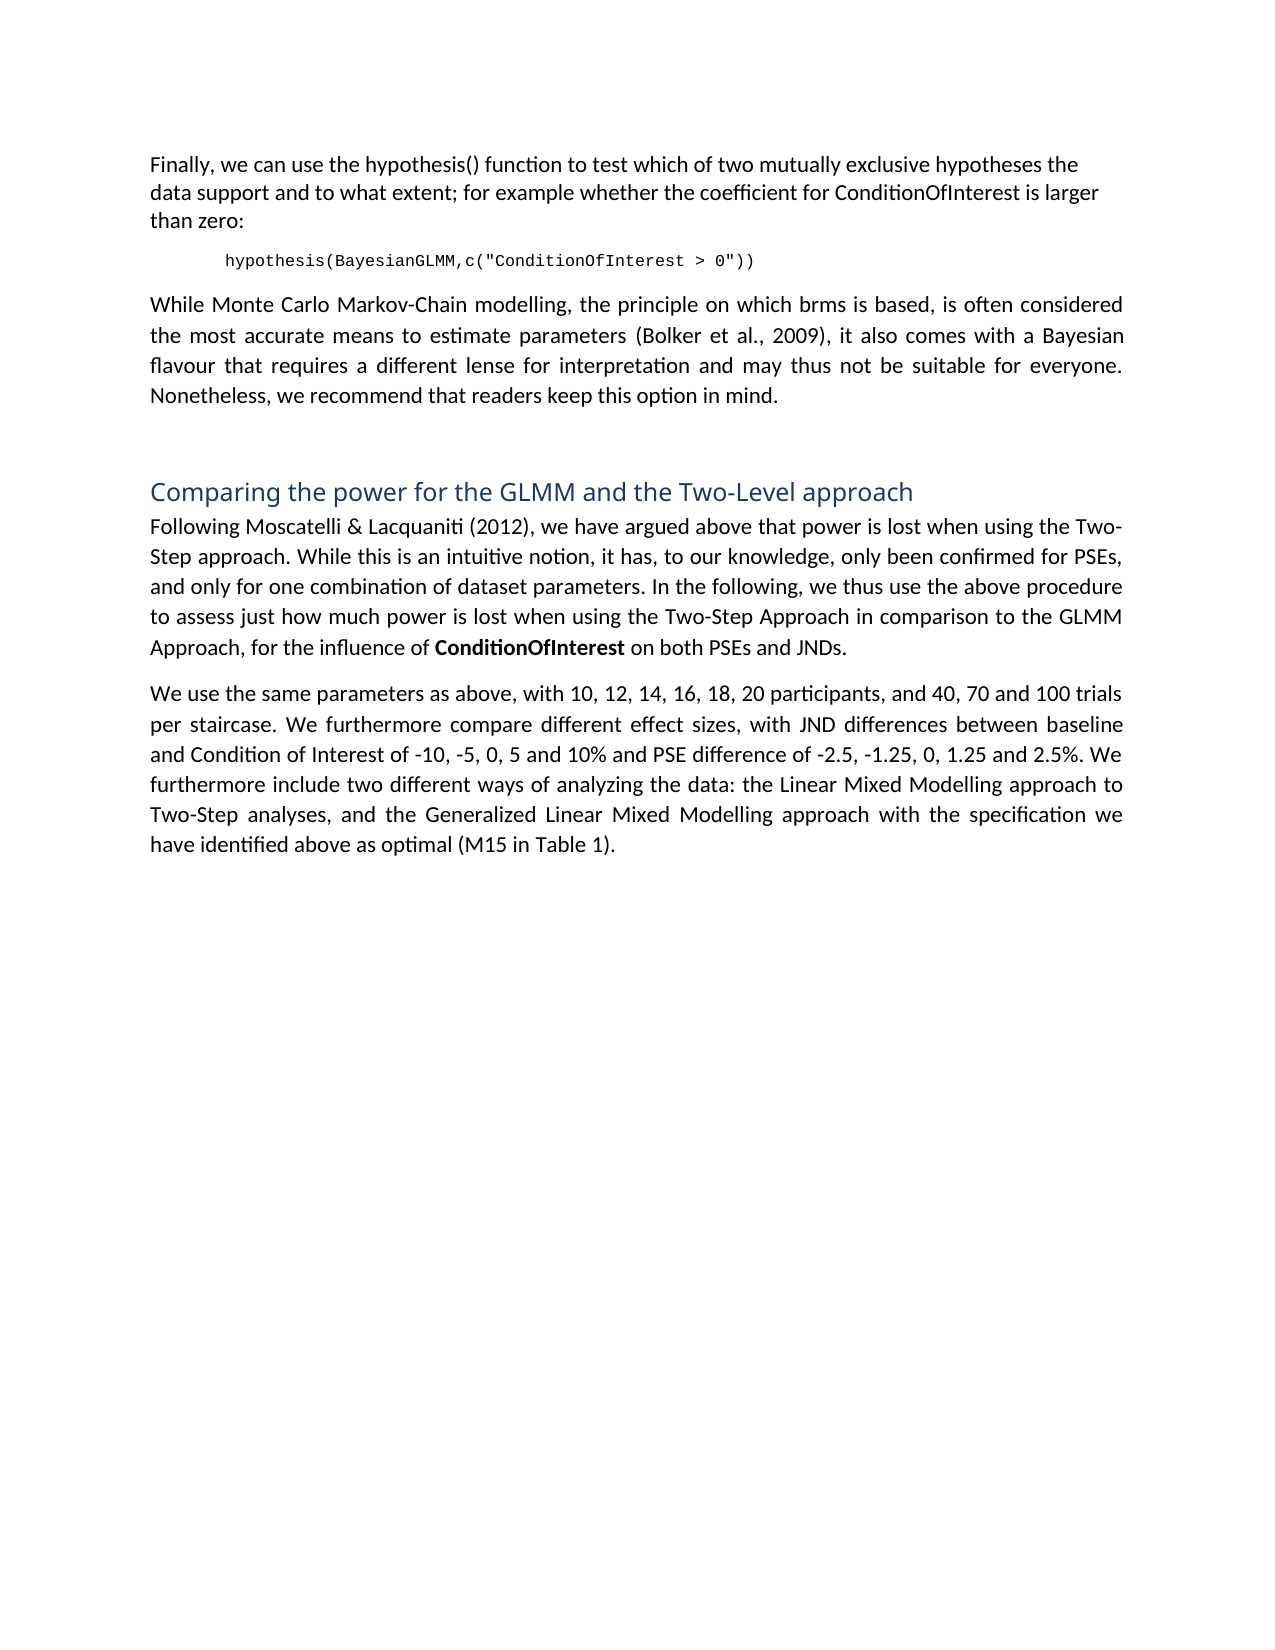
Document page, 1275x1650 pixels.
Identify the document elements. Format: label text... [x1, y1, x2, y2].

text Following Moscatelli & Lacquaniti (2012), we have argued above that power is lost when using the Two-Step approach. While this is an intuitive notion, it has, to our knowledge, only been confirmed for PSEs, and only for one combination of dataset parameters. In the following, we thus use the above procedure to assess just how much power is lost when using the Two-Step Approach in comparison to the GLMM Approach, for the influence of ConditionOfInterest on both PSEs and JNDs. [150, 512, 1125, 661]
subtitle Comparing the power for the GLMM and the Two-Level approach [150, 475, 1125, 509]
text Finally, we can use the hypothesis() function to test which of two mutually exclusive hypotheses the data support and to what extent; for example whether the coefficient for ConditionOfInterest is larger than zero: [150, 150, 1125, 234]
text hypothesis(BayesianGLMM,c("ConditionOfInterest > 0")) [150, 253, 1125, 272]
text While Monte Carlo Markov-Chain modelling, the principle on which brms is based, is often considered the most accurate means to estimate parameters (Bolker et al., 2009), it also comes with a Bayesian flavour that requires a different lense for interpretation and may thus not be suitable for everyone. Nonetheless, we recommend that readers keep this option in mind. [150, 291, 1125, 409]
text We use the same parameters as above, with 10, 12, 14, 16, 18, 20 participants, and 40, 70 and 100 trials per staircase. We furthermore compare different effect sizes, with JND differences between baseline and Condition of Interest of -10, -5, 0, 5 and 10% and PSE difference of -2.5, -1.25, 0, 1.25 and 2.5%. We furthermore include two different ways of analyzing the data: the Linear Mixed Modelling approach to Two-Step analyses, and the Generalized Linear Mixed Modelling approach with the specification we have identified above as optimal (M15 in Table 1). [150, 679, 1125, 858]
